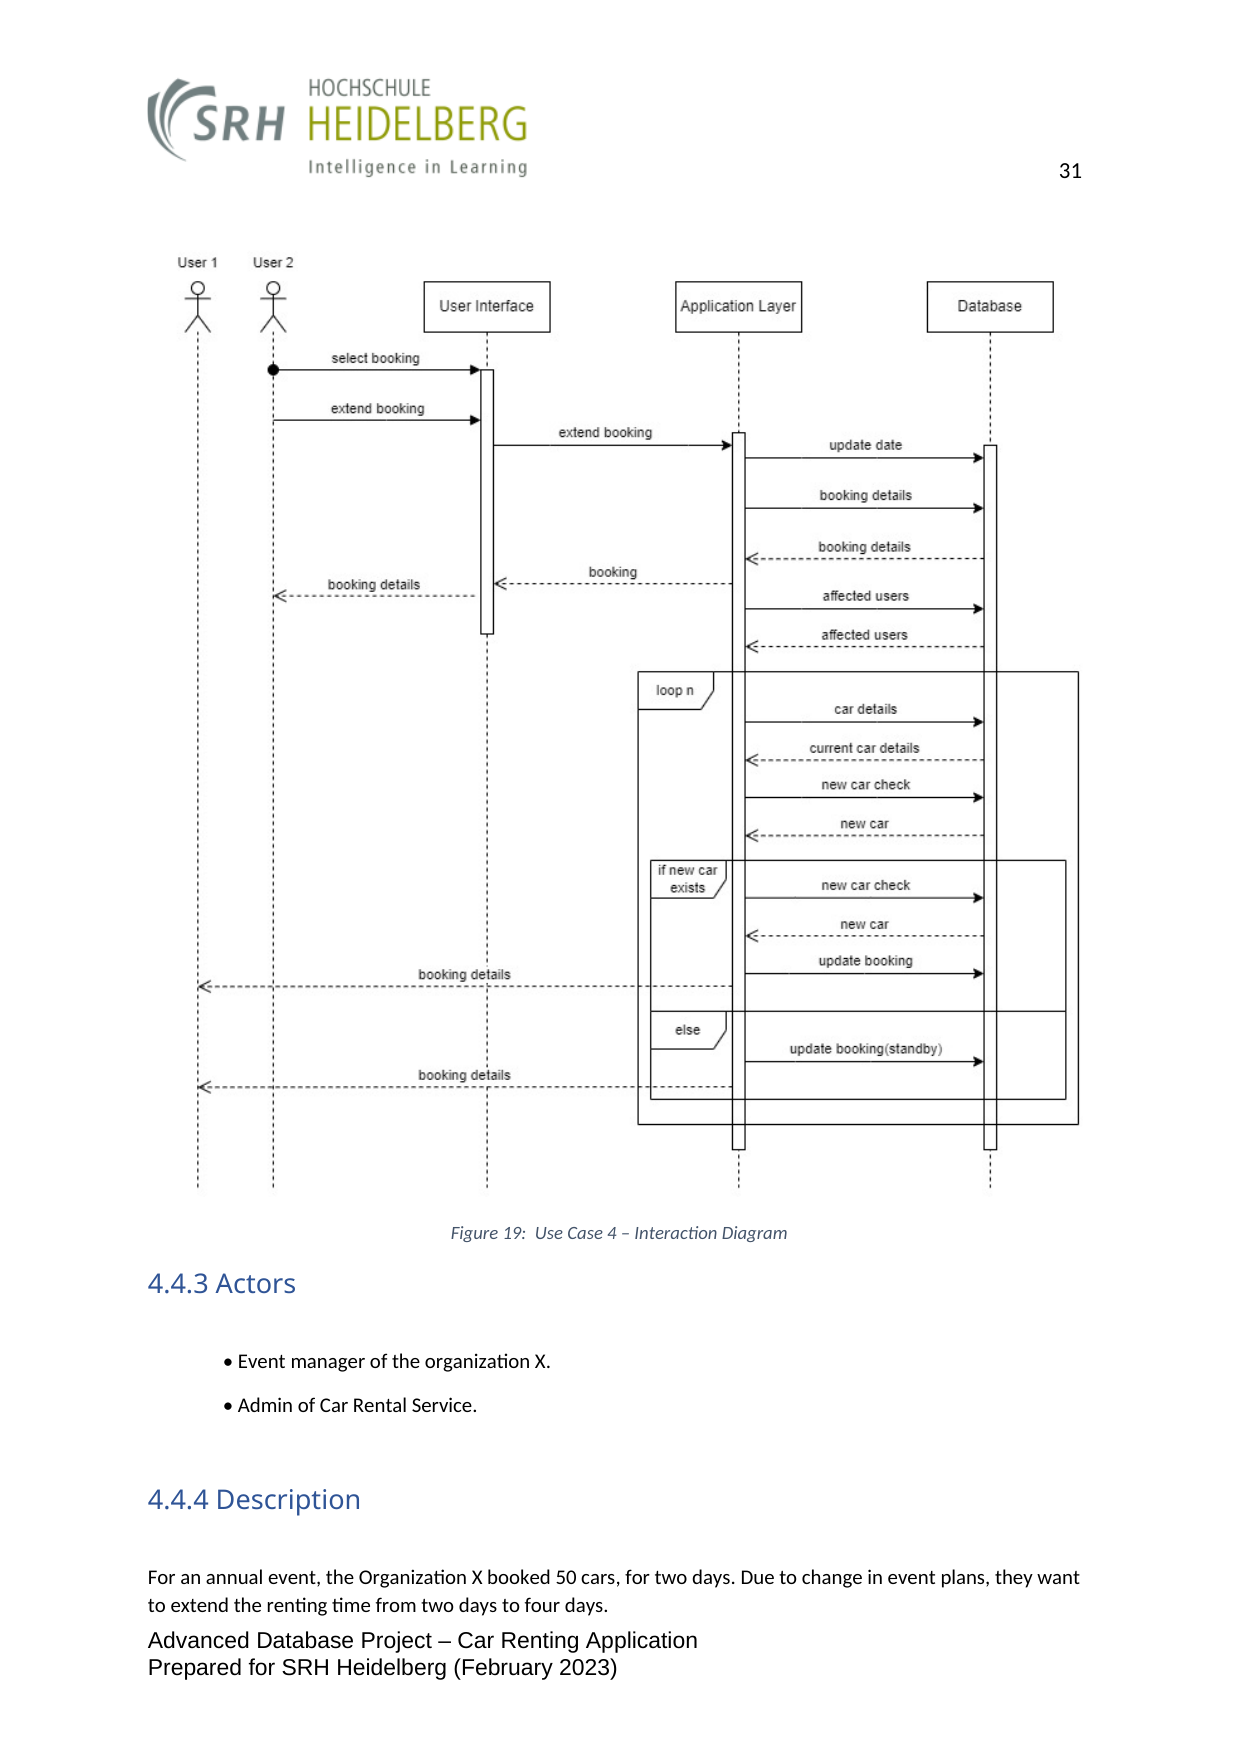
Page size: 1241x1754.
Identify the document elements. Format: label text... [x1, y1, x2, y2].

subtitle 4.4.3 Actors [148, 1265, 1093, 1302]
picture [147, 232, 1093, 1202]
text • Event manager of the organization X. [223, 1348, 1093, 1374]
text For an annual event, the Organization X booked 50 cars, for two days. Due to change in event plans, they want to extend the renting time from two days to four days. [148, 1564, 1093, 1617]
text • Admin of Car Rental Service. [223, 1393, 1093, 1418]
subtitle 4.4.4 Description [148, 1481, 1093, 1518]
text Figure 19: Use Case 4 – Interaction Diagram [148, 1221, 1093, 1244]
